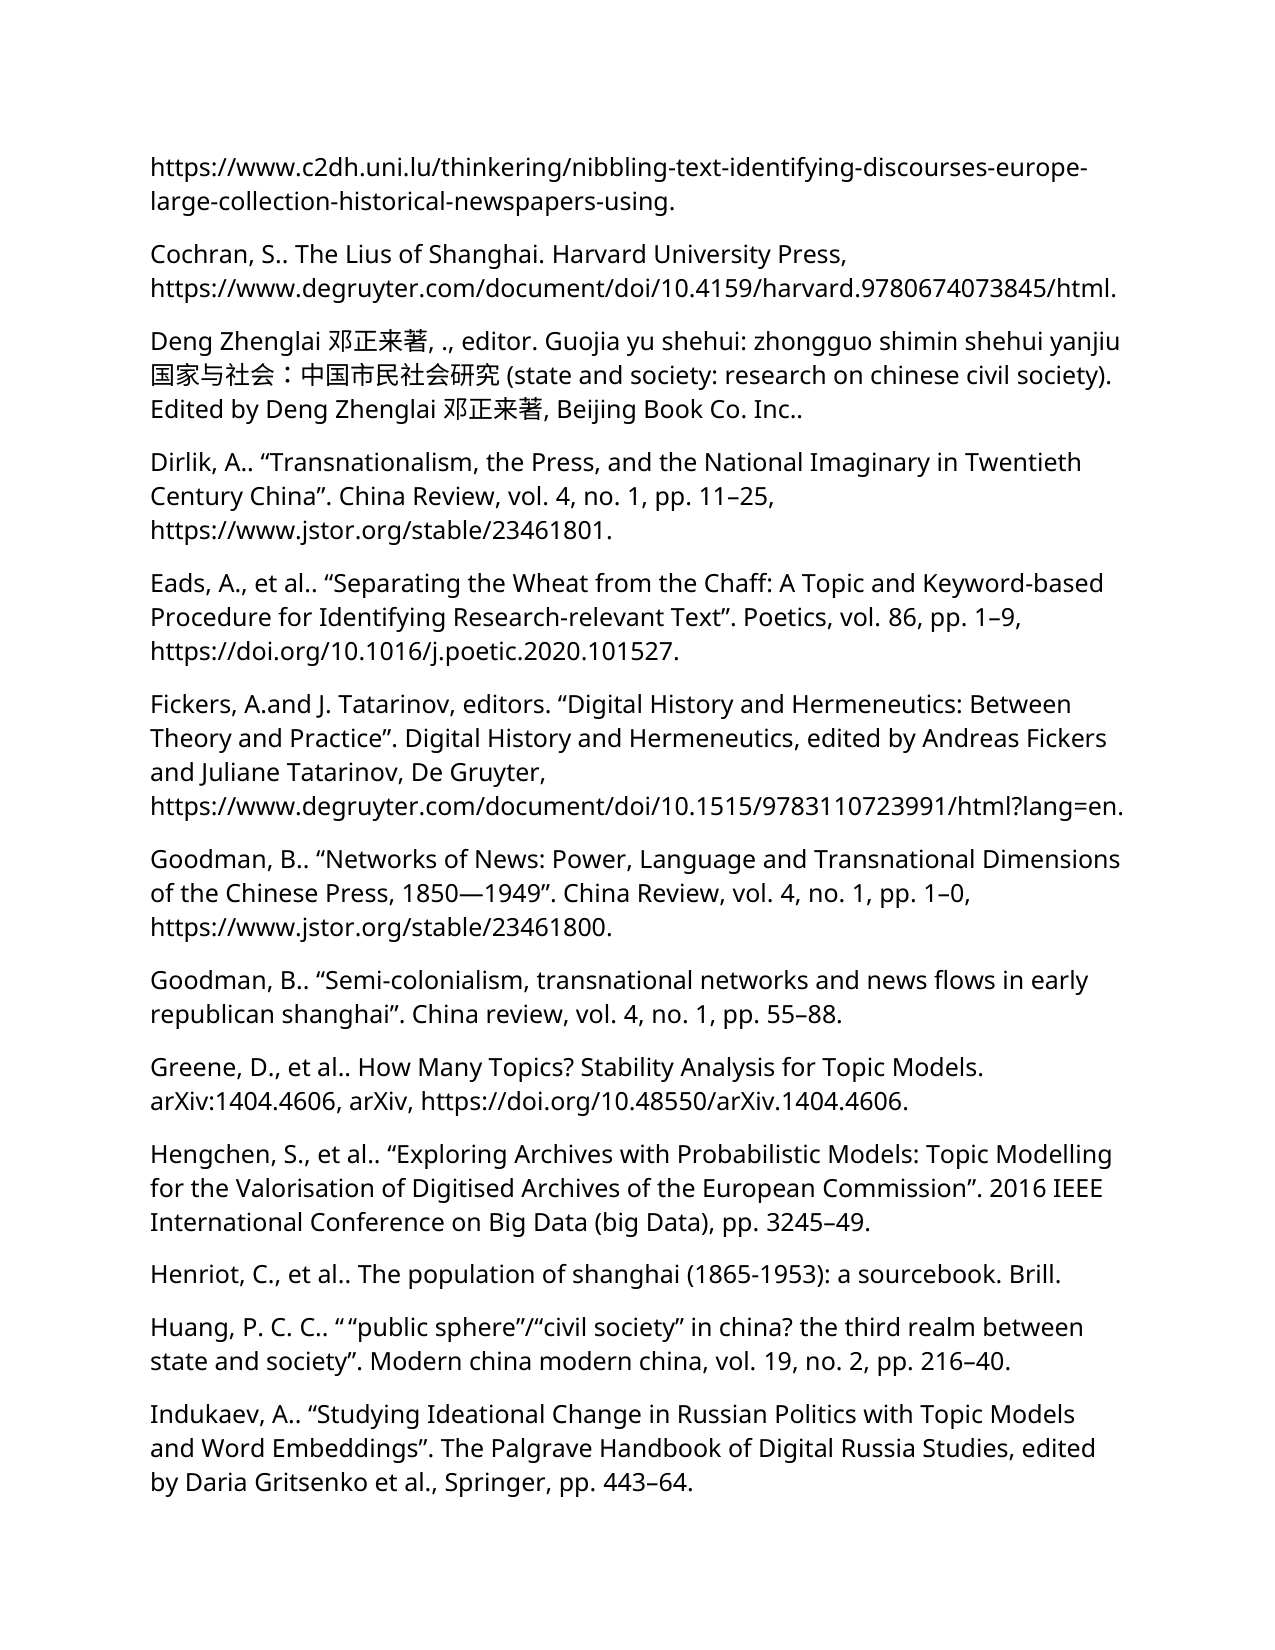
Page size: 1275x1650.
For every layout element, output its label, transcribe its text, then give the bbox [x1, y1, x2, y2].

text Indukaev, A.. “Studying Ideational Change in Russian Politics with Topic Models and Word Embeddings”. The Palgrave Handbook of Digital Russia Studies, edited by Daria Gritsenko et al., Springer, pp. 443–64. [150, 1397, 1125, 1499]
text Cochran, S.. The Lius of Shanghai. Harvard University Press, https://www.degruyter.com/document/doi/10.4159/harvard.9780674073845/html. [150, 237, 1125, 305]
text Goodman, B.. “Semi-colonialism, transnational networks and news flows in early republican shanghai”. China review, vol. 4, no. 1, pp. 55–88. [150, 962, 1125, 1031]
text Fickers, A.and J. Tatarinov, editors. “Digital History and Hermeneutics: Between Theory and Practice”. Digital History and Hermeneutics, edited by Andreas Fickers and Juliane Tatarinov, De Gruyter, https://www.degruyter.com/document/doi/10.1515/9783110723991/html?lang=en. [150, 687, 1125, 823]
text Hengchen, S., et al.. “Exploring Archives with Probabilistic Models: Topic Modelling for the Valorisation of Digitised Archives of the European Commission”. 2016 IEEE International Conference on Big Data (big Data), pp. 3245–49. [150, 1136, 1125, 1238]
text Henriot, C., et al.. The population of shanghai (1865-1953): a sourcebook. Brill. [150, 1257, 1125, 1291]
text Huang, P. C. C.. “ “public sphere”/“civil society” in china? the third realm between state and society”. Modern china modern china, vol. 19, no. 2, pp. 216–40. [150, 1310, 1125, 1378]
text Eads, A., et al.. “Separating the Wheat from the Chaff: A Topic and Keyword-based Procedure for Identifying Research-relevant Text”. Poetics, vol. 86, pp. 1–9, https://doi.org/10.1016/j.poetic.2020.101527. [150, 566, 1125, 668]
text Dirlik, A.. “Transnationalism, the Press, and the National Imaginary in Twentieth Century China”. China Review, vol. 4, no. 1, pp. 11–25, https://www.jstor.org/stable/23461801. [150, 445, 1125, 547]
text Goodman, B.. “Networks of News: Power, Language and Transnational Dimensions of the Chinese Press, 1850—1949”. China Review, vol. 4, no. 1, pp. 1–0, https://www.jstor.org/stable/23461800. [150, 842, 1125, 944]
text Deng Zhenglai 邓正来著, ., editor. Guojia yu shehui: zhongguo shimin shehui yanjiu 国家与社会：中国市民社会研究 (state and society: research on chinese civil society). Edited by Deng Zhenglai 邓正来著, Beijing Book Co. Inc.. [150, 324, 1125, 426]
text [150, 150, 1125, 218]
text Greene, D., et al.. How Many Topics? Stability Analysis for Topic Models. arXiv:1404.4606, arXiv, https://doi.org/10.48550/arXiv.1404.4606. [150, 1049, 1125, 1117]
